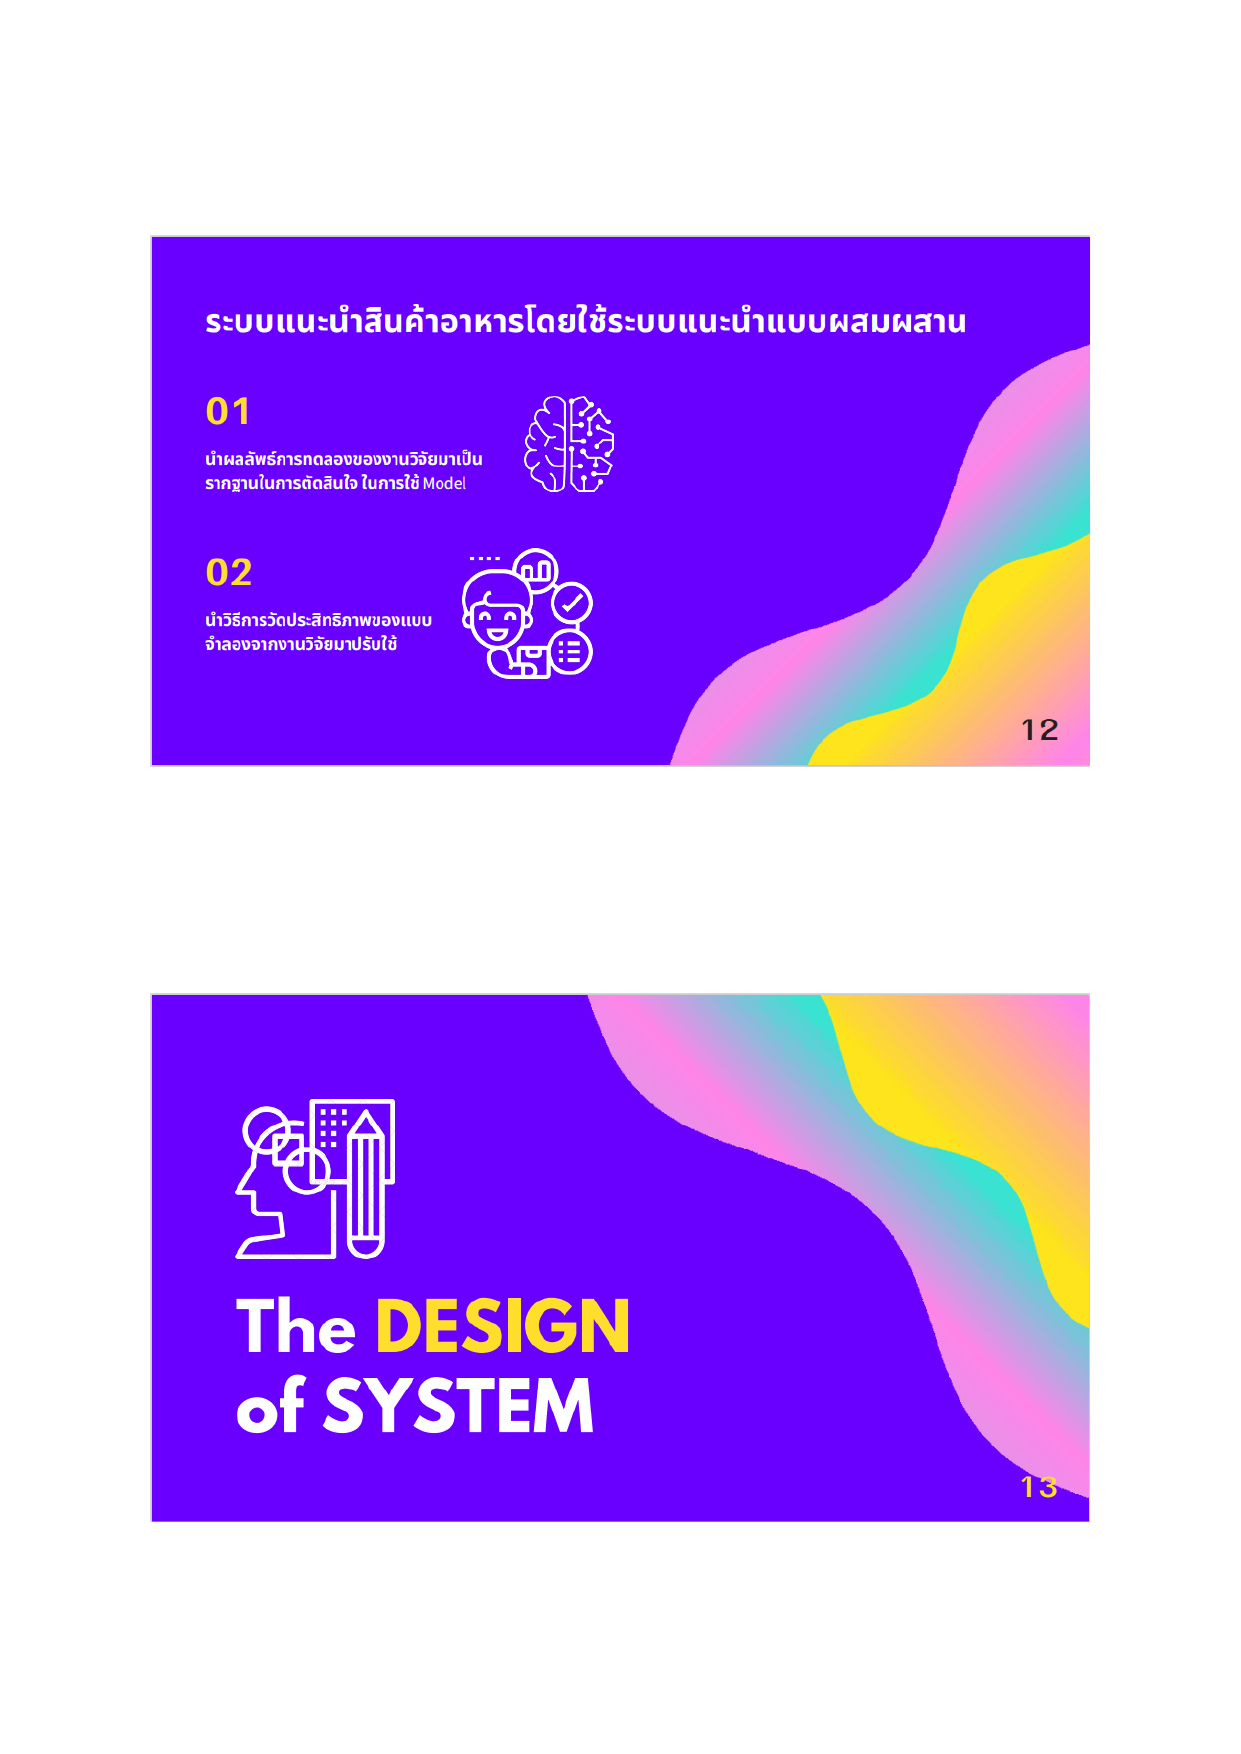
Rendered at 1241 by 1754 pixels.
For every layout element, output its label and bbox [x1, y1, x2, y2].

picture [150, 993, 1091, 1522]
picture [150, 235, 1091, 767]
